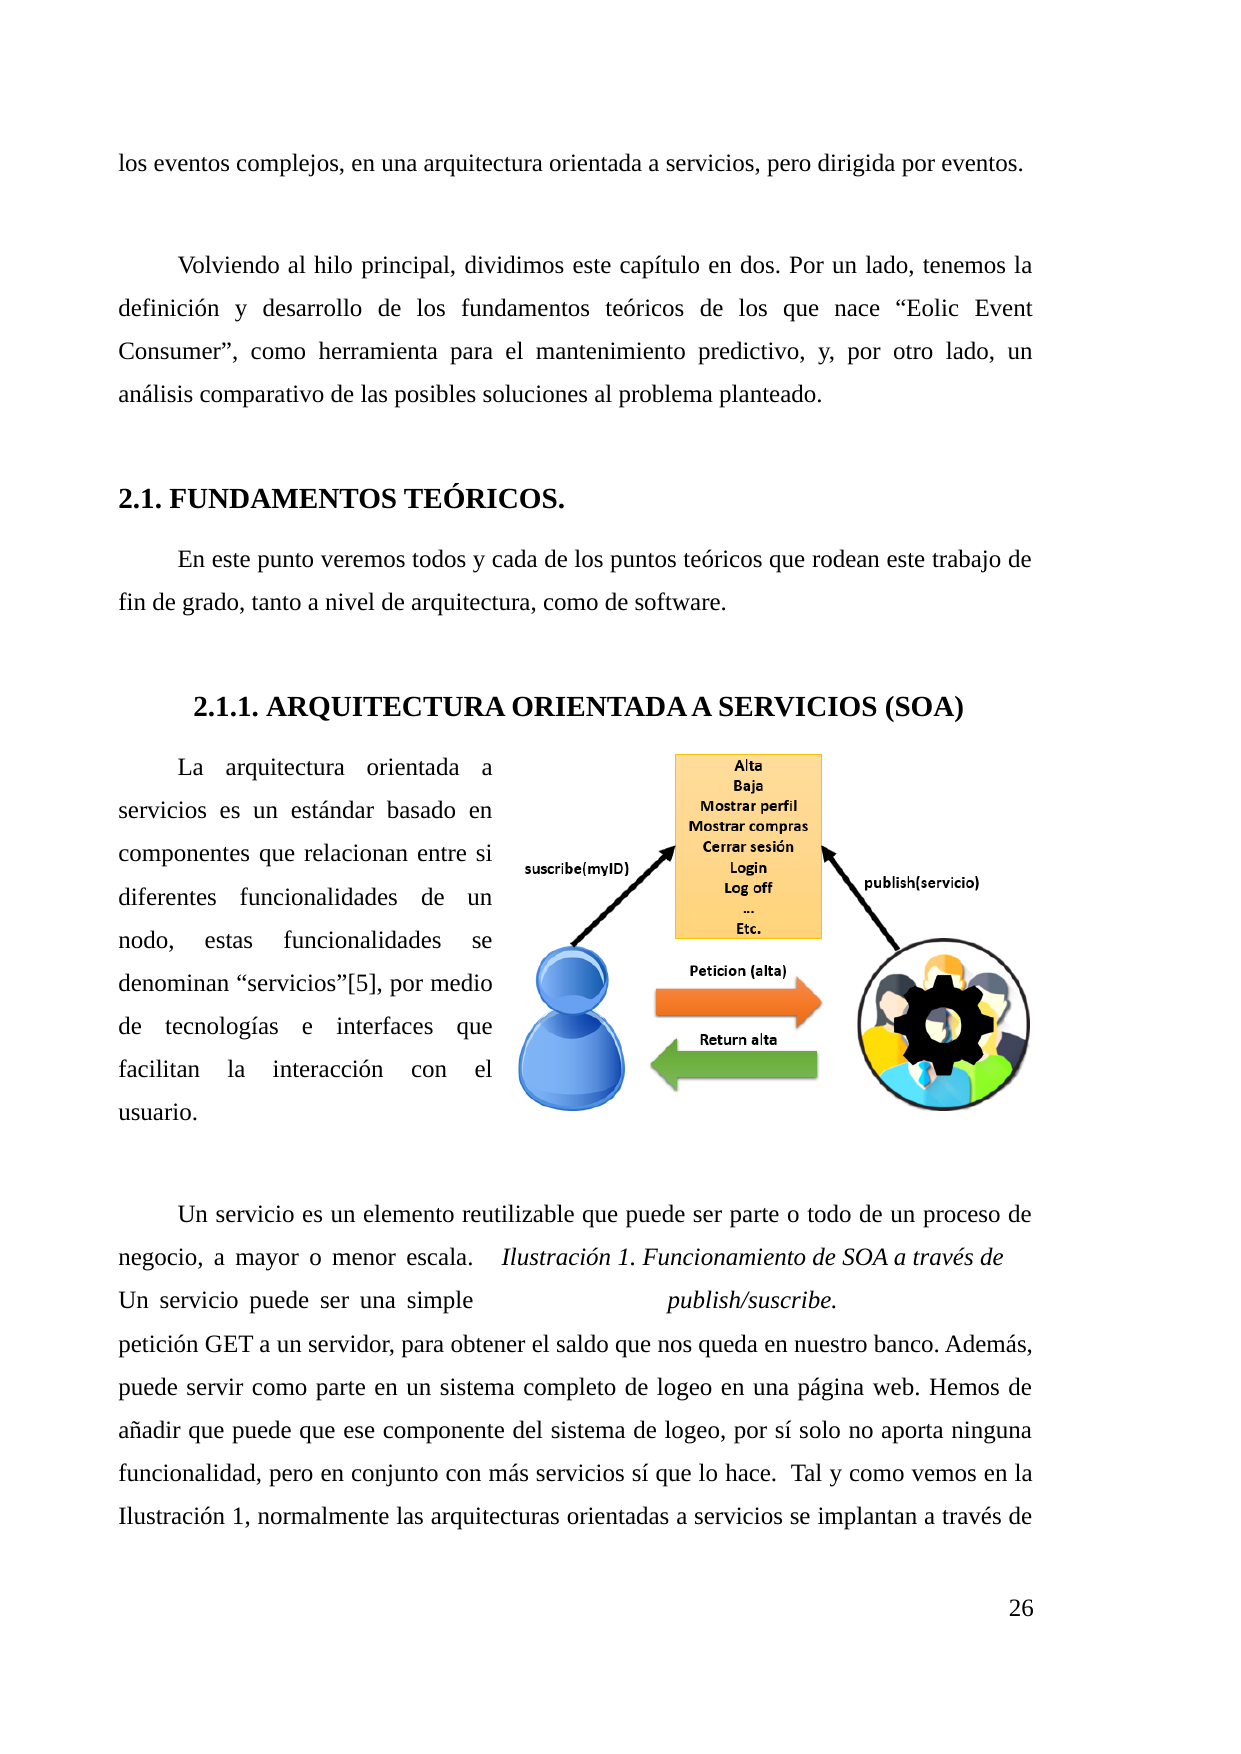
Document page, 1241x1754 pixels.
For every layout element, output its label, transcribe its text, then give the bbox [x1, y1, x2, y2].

list Fundamentos teóricos. [118, 481, 1033, 515]
list Arquitectura orientada a Servicios (SOA) [193, 689, 1033, 723]
text Volviendo al hilo principal, dividimos este capítulo en dos. Por un lado, tenemos la definición y desarrollo de los fundamentos teóricos de los que nace “Eolic Event Consumer”, como herramienta para el mantenimiento predictivo, y, por otro lado, un análisis comparativo de las posibles soluciones al problema planteado. [118, 250, 1033, 408]
text En este punto veremos todos y cada de los puntos teóricos que rodean este trabajo de fin de grado, tanto a nivel de arquitectura, como de software. [118, 544, 1033, 616]
picture [511, 750, 1034, 1114]
